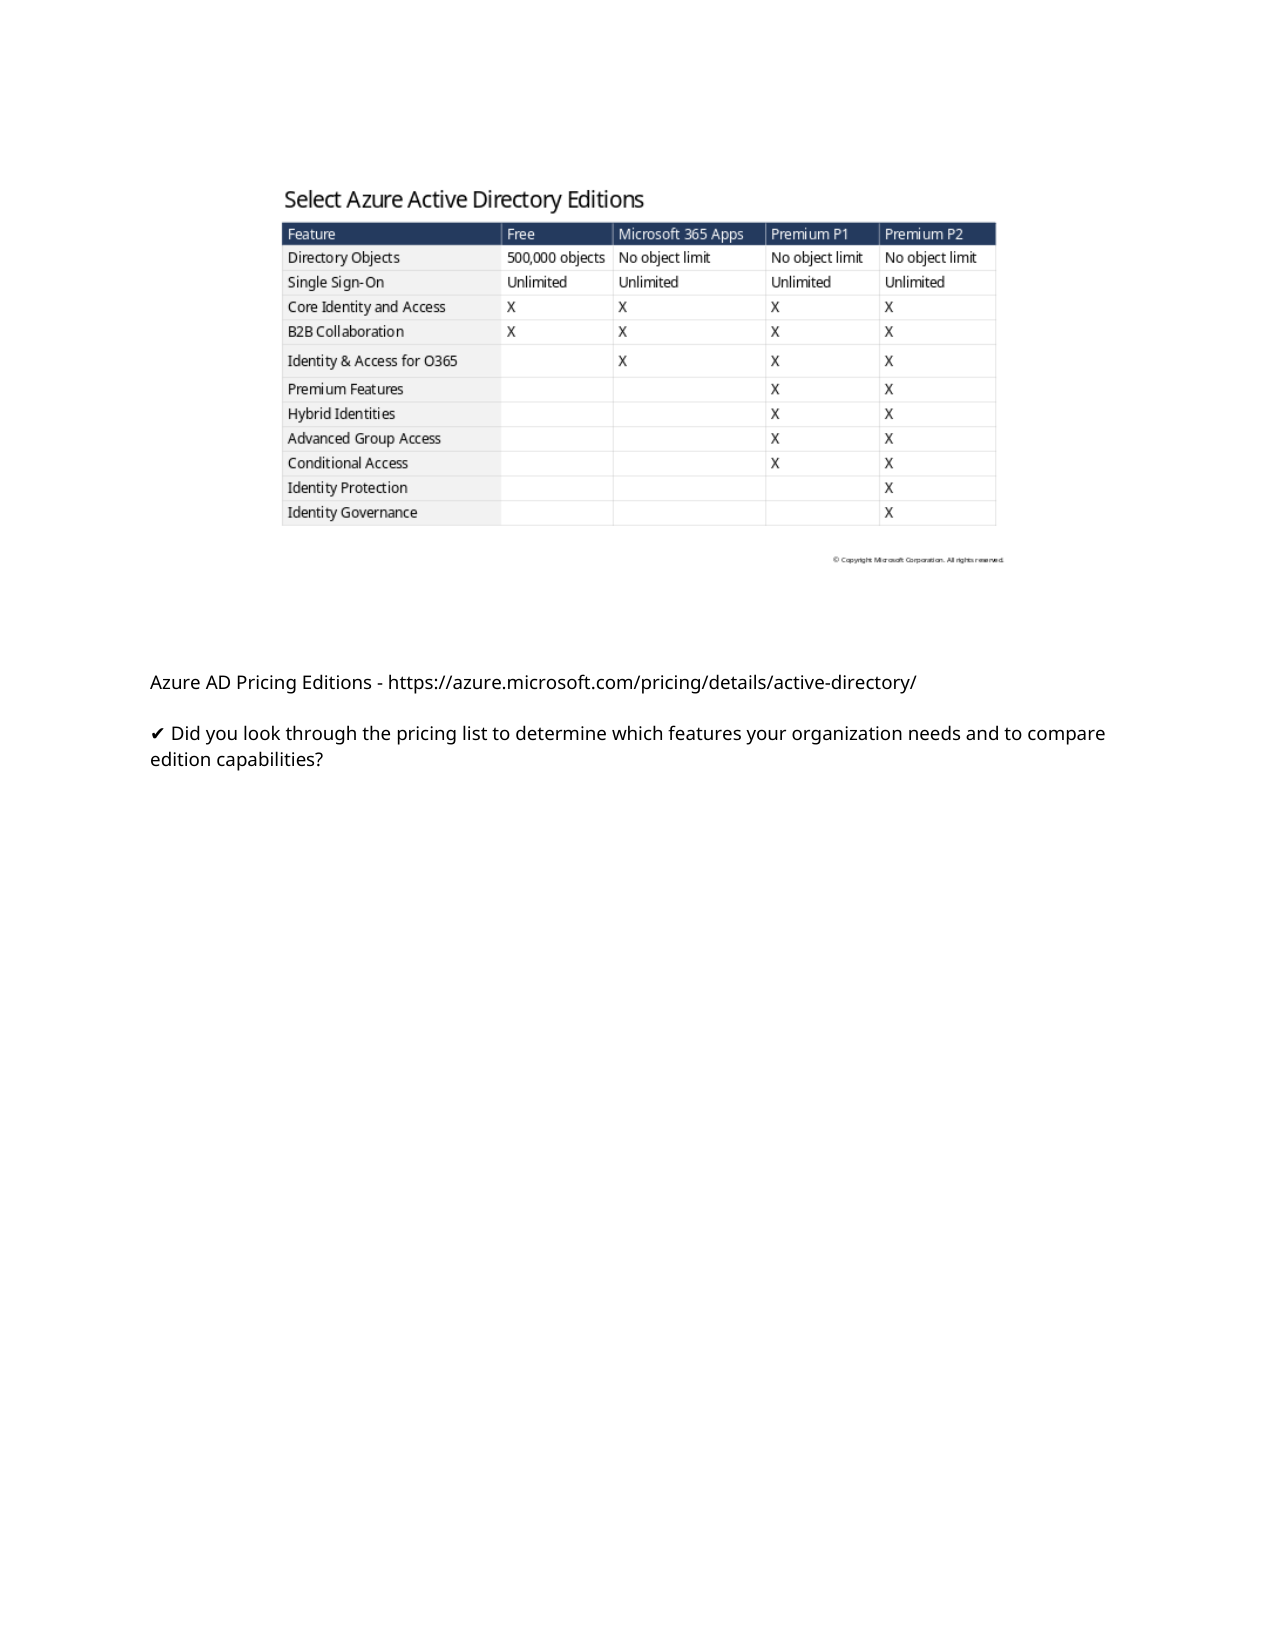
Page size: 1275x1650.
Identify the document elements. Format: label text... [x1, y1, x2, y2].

text Azure AD Pricing Editions - https://azure.microsoft.com/pricing/details/active-directory/ [150, 669, 1125, 695]
text ✔️ Did you look through the pricing list to determine which features your organization needs and to compare edition capabilities? [150, 720, 1125, 771]
